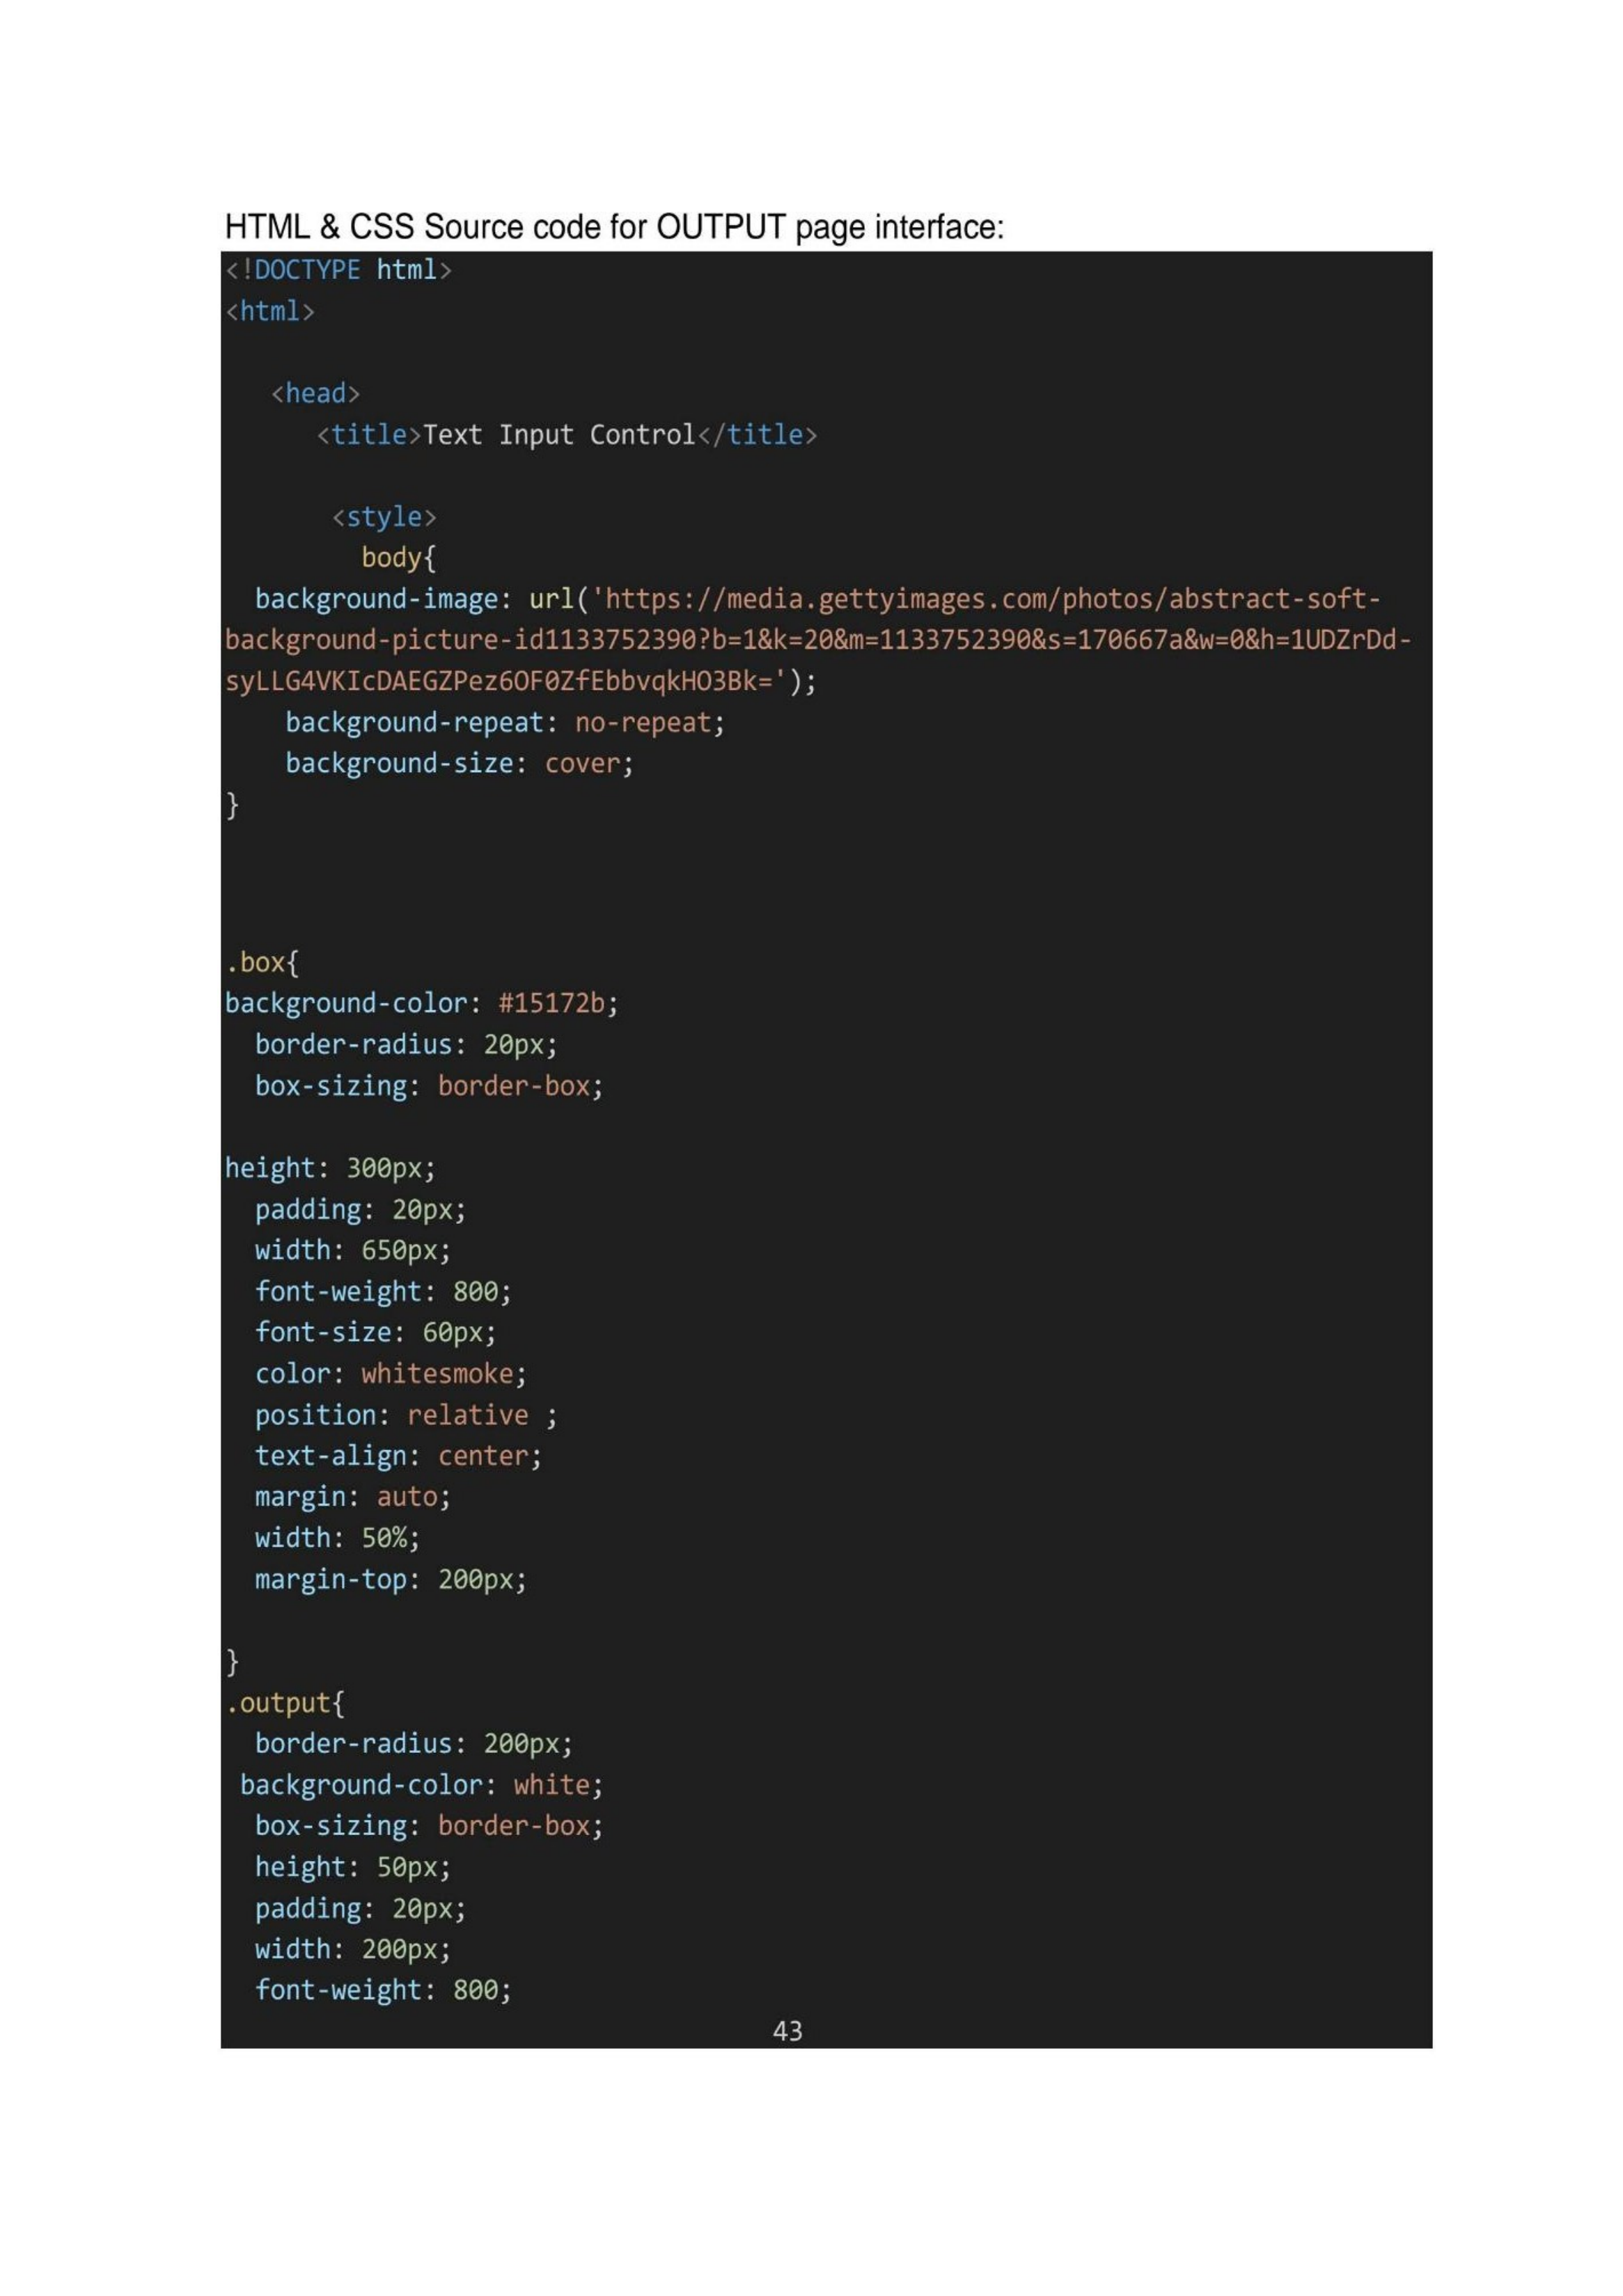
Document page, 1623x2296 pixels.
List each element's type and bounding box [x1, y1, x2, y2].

picture [217, 212, 1436, 2058]
